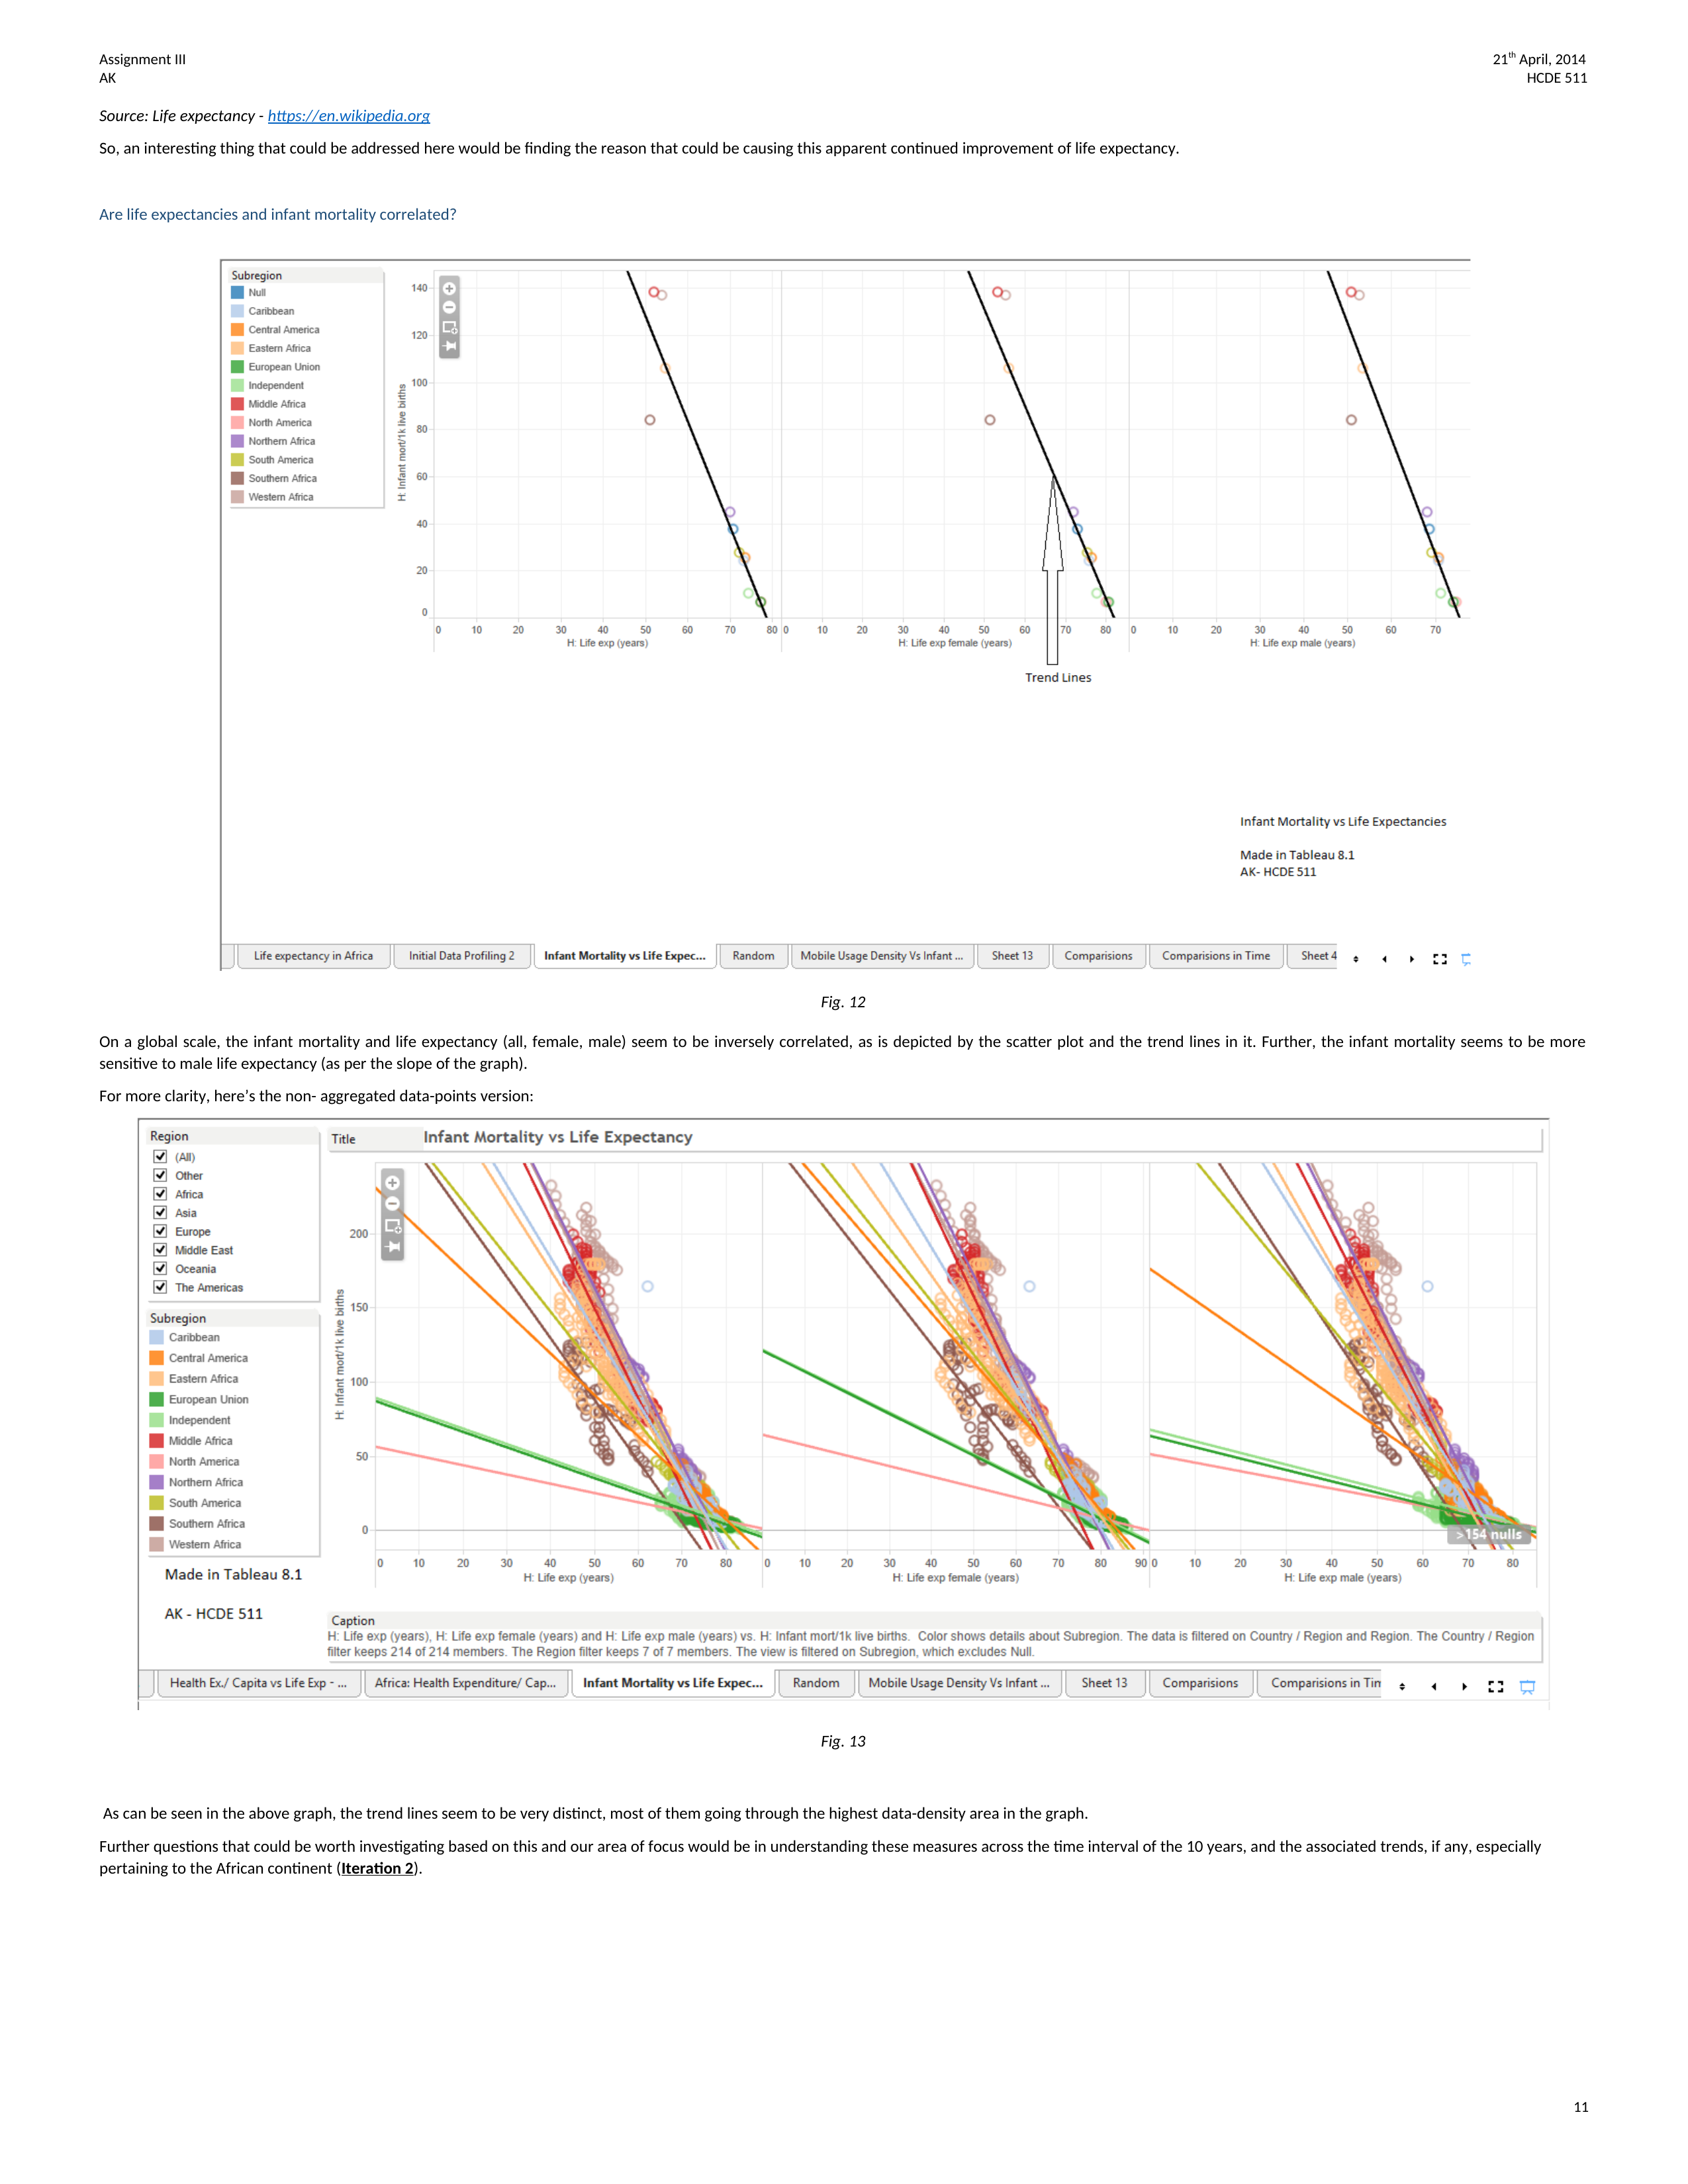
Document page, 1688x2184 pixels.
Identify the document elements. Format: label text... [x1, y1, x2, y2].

picture [217, 258, 1471, 971]
text Fig. 13 [99, 1731, 1589, 1751]
text As can be seen in the above graph, the trend lines seem to be very distinct, most of them going through the highest data-density area in the graph. [99, 1803, 1589, 1823]
text Further questions that could be worth investigating based on this and our area of focus would be in understanding these measures across the time interval of the 10 years, and the associated trends, if any, especially pertaining to the African continent (Iteration 2). [99, 1836, 1589, 1878]
picture [137, 1118, 1551, 1710]
text Fig. 12 [99, 991, 1589, 1011]
text On a global scale, the infant mortality and life expectancy (all, female, male) seem to be inversely correlated, as is depicted by the scatter plot and the trend lines in it. Further, the infant mortality seems to be more sensitive to male life expectancy (as per the slope of the graph). [99, 1031, 1589, 1073]
subtitle Are life expectancies and infant mortality correlated? [99, 204, 1589, 224]
text For more clarity, here’s the non- aggregated data-points version: [99, 1085, 1589, 1106]
text So, an interesting thing that could be addressed here would be finding the reason that could be causing this apparent continued improvement of life expectancy. [99, 138, 1589, 158]
text Source: Life expectancy - https://en.wikipedia.org [99, 105, 1589, 125]
